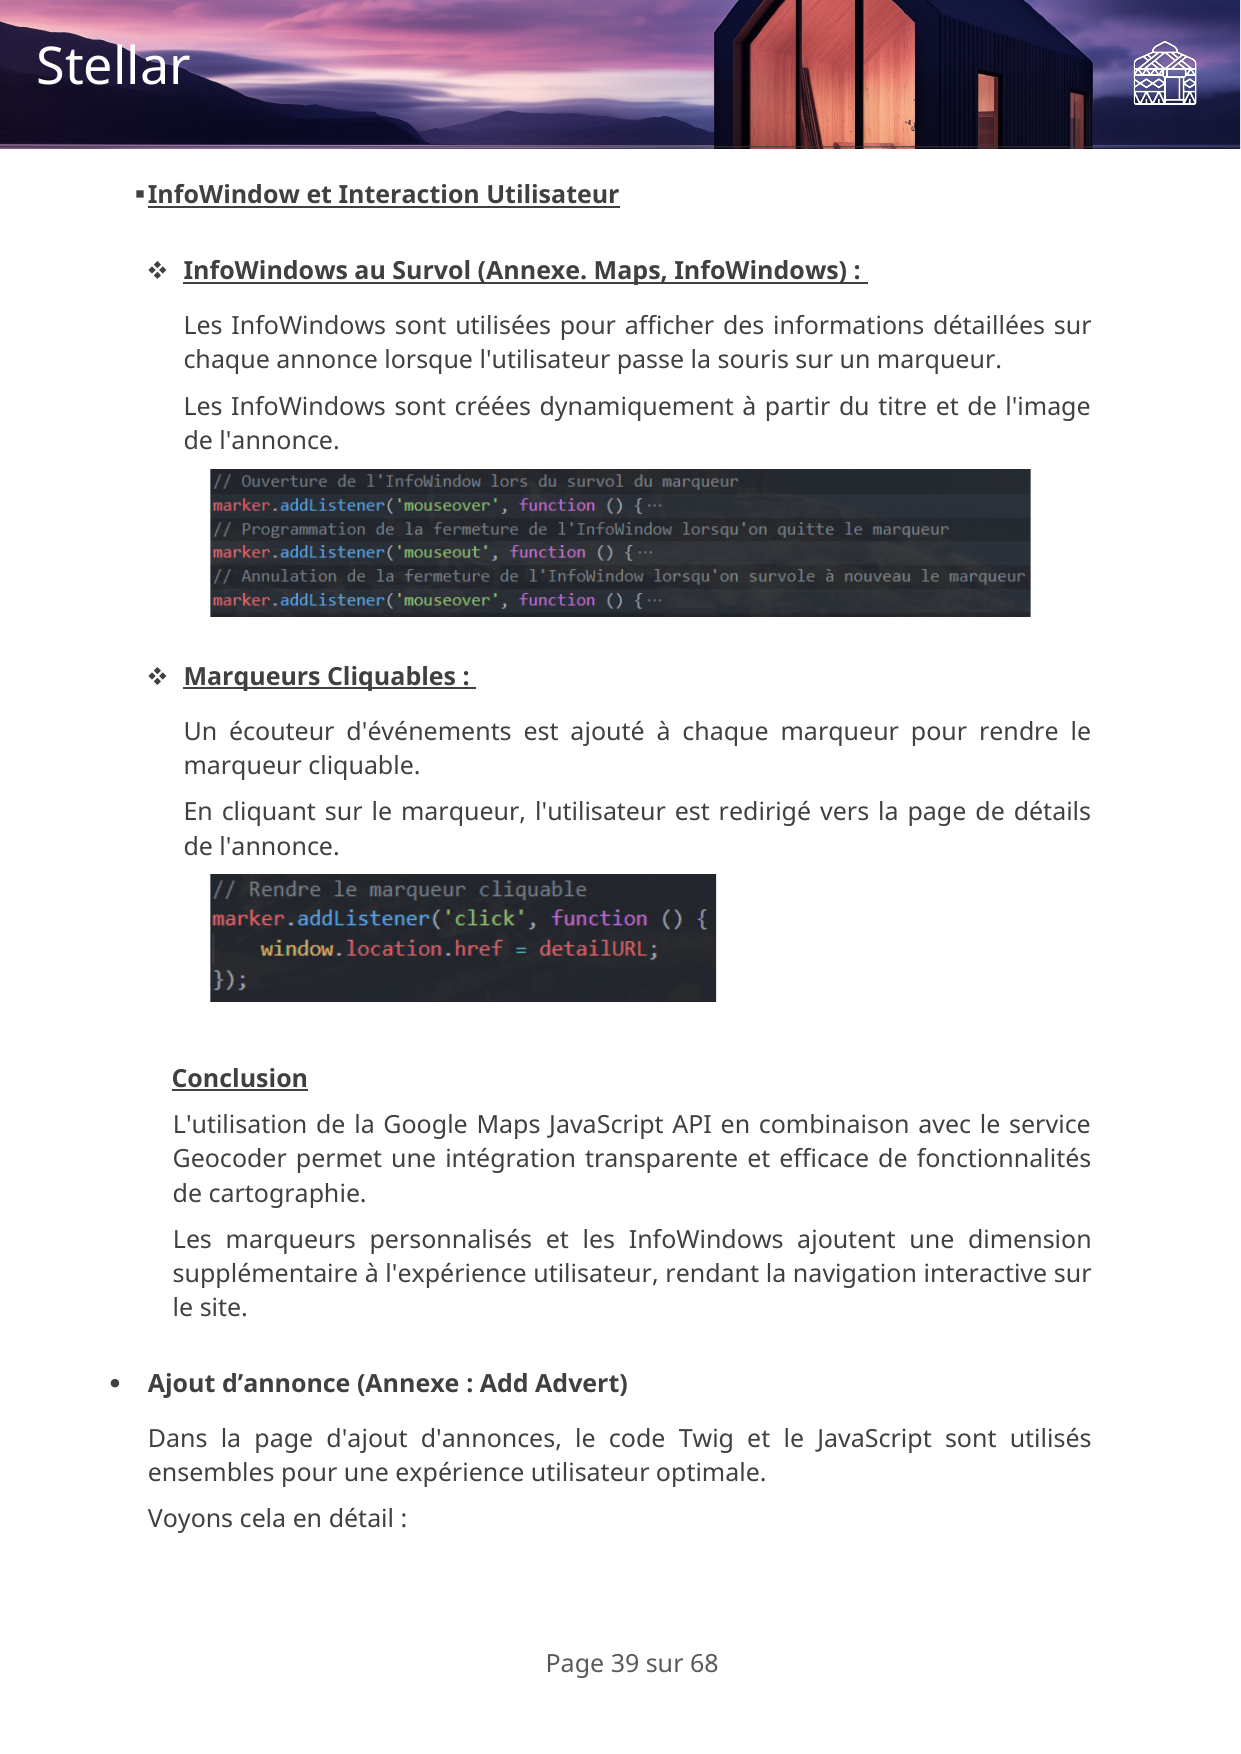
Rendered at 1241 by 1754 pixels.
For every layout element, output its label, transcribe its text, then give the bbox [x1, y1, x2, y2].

text L'utilisation de la Google Maps JavaScript API en combinaison avec le service Geocoder permet une intégration transparente et efficace de fonctionnalités de cartographie. [172, 1107, 1092, 1209]
picture [0, 0, 1241, 146]
text En cliquant sur le marqueur, l'utilisateur est redirigé vers la page de détails de l'annonce. [183, 794, 1092, 862]
subtitle Ajout d’annonce (Annexe : Add Advert) [111, 1366, 1092, 1400]
subtitle InfoWindows au Survol (Annexe. Maps, InfoWindows) : [146, 253, 1092, 287]
text Conclusion [148, 1061, 1092, 1094]
text Les InfoWindows sont créées dynamiquement à partir du titre et de l'image de l'annonce. [183, 388, 1092, 457]
text Les marqueurs personnalisés et les InfoWindows ajoutent une dimension supplémentaire à l'expérience utilisateur, rendant la navigation interactive sur le site. [172, 1222, 1092, 1324]
text Voyons cela en détail : [148, 1501, 1092, 1535]
text Dans la page d'ajout d'annonces, le code Twig et le JavaScript sont utilisés ensembles pour une expérience utilisateur optimale. [148, 1421, 1092, 1489]
subtitle Marqueurs Cliquables : [146, 658, 1092, 693]
picture [210, 469, 1031, 617]
text Un écouteur d'événements est ajouté à chaque marqueur pour rendre le marqueur cliquable. [183, 713, 1092, 782]
text Les InfoWindows sont utilisées pour afficher des informations détaillées sur chaque annonce lorsque l'utilisateur passe la souris sur un marqueur. [183, 308, 1092, 376]
picture [210, 874, 717, 1002]
subtitle InfoWindow et Interaction Utilisateur [134, 177, 1092, 211]
